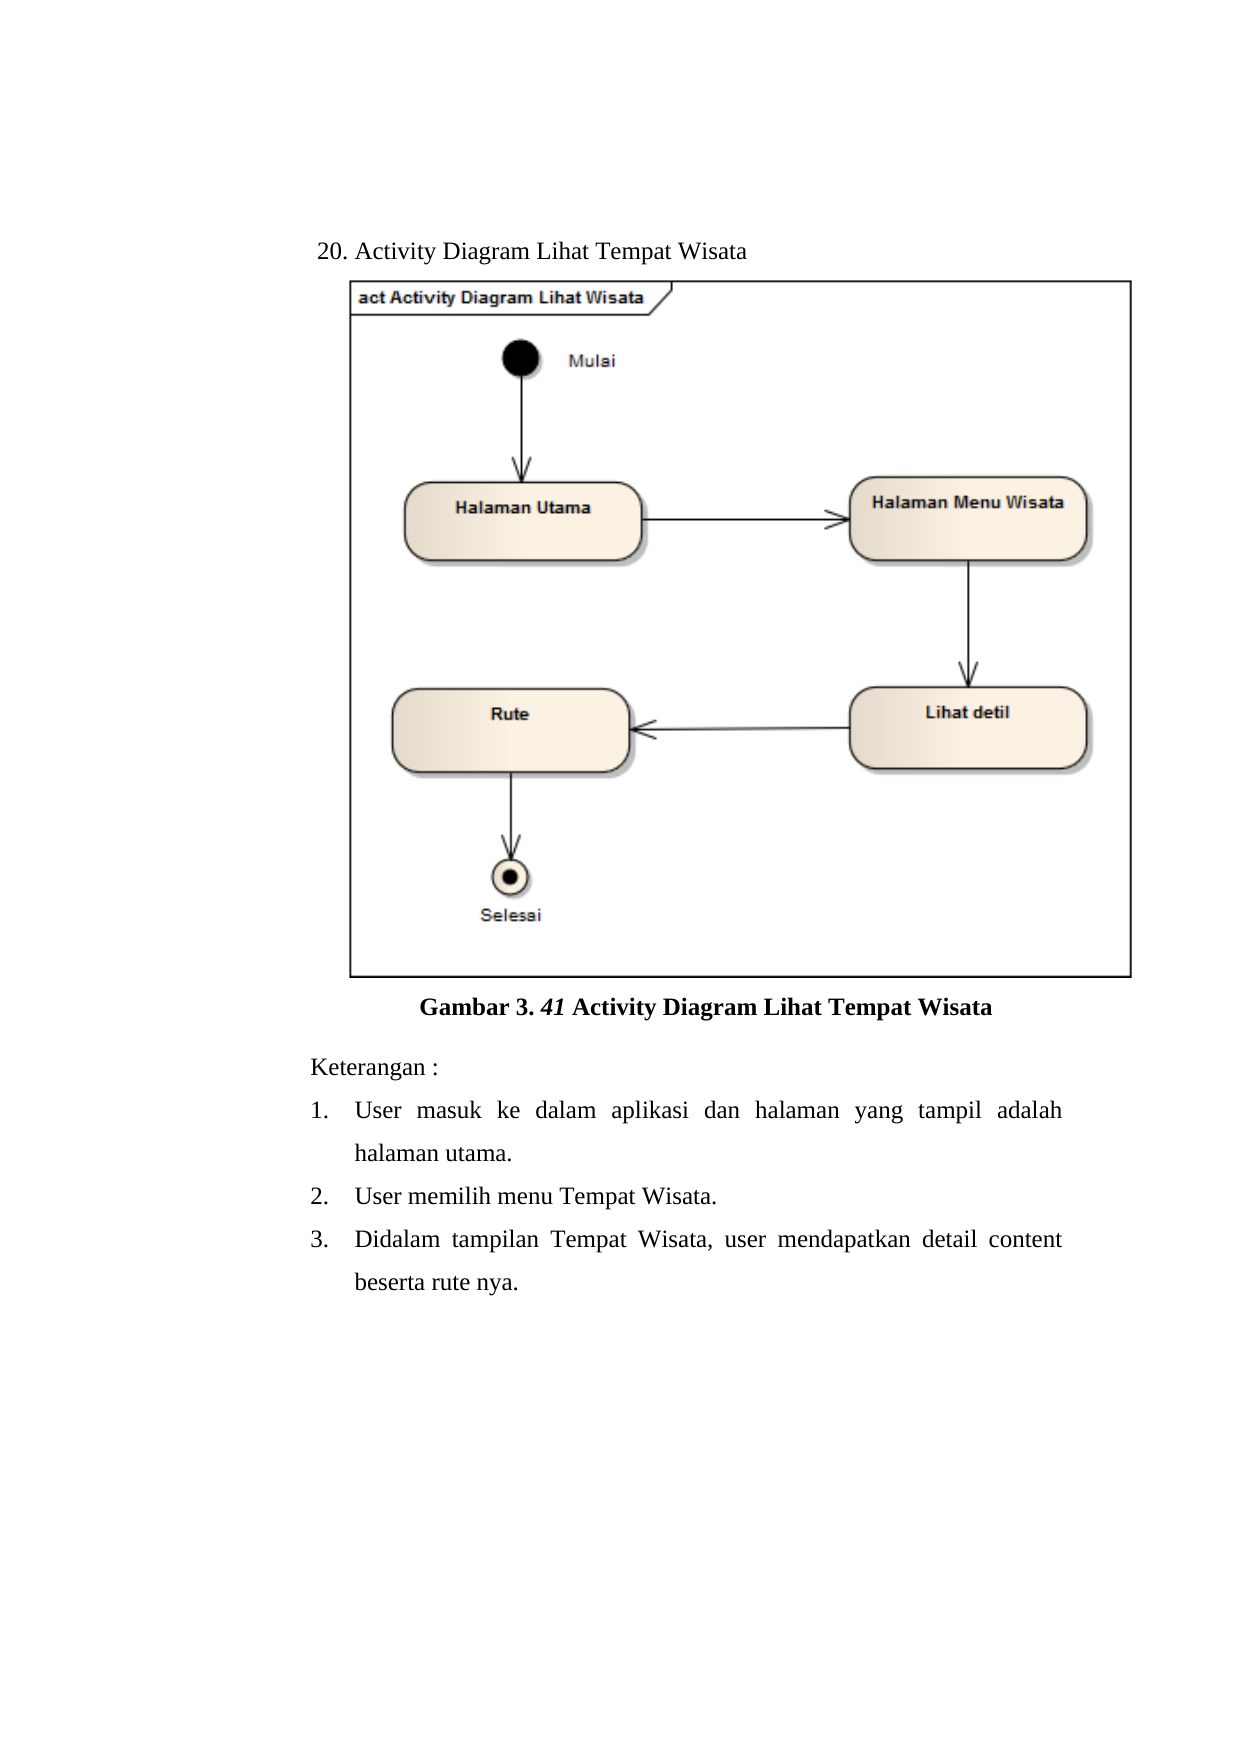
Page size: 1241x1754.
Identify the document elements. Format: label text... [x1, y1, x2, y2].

list Didalam tampilan Tempat Wisata, user mendapatkan detail content beserta rute nya. [310, 1224, 1063, 1296]
text Keterangan : [310, 1052, 1063, 1080]
list User memilih menu Tempat Wisata. [310, 1181, 1063, 1210]
picture [348, 279, 1132, 978]
list Activity Diagram Lihat Tempat Wisata [317, 236, 1063, 265]
list User masuk ke dalam aplikasi dan halaman yang tampil adalah halaman utama. [310, 1095, 1063, 1167]
